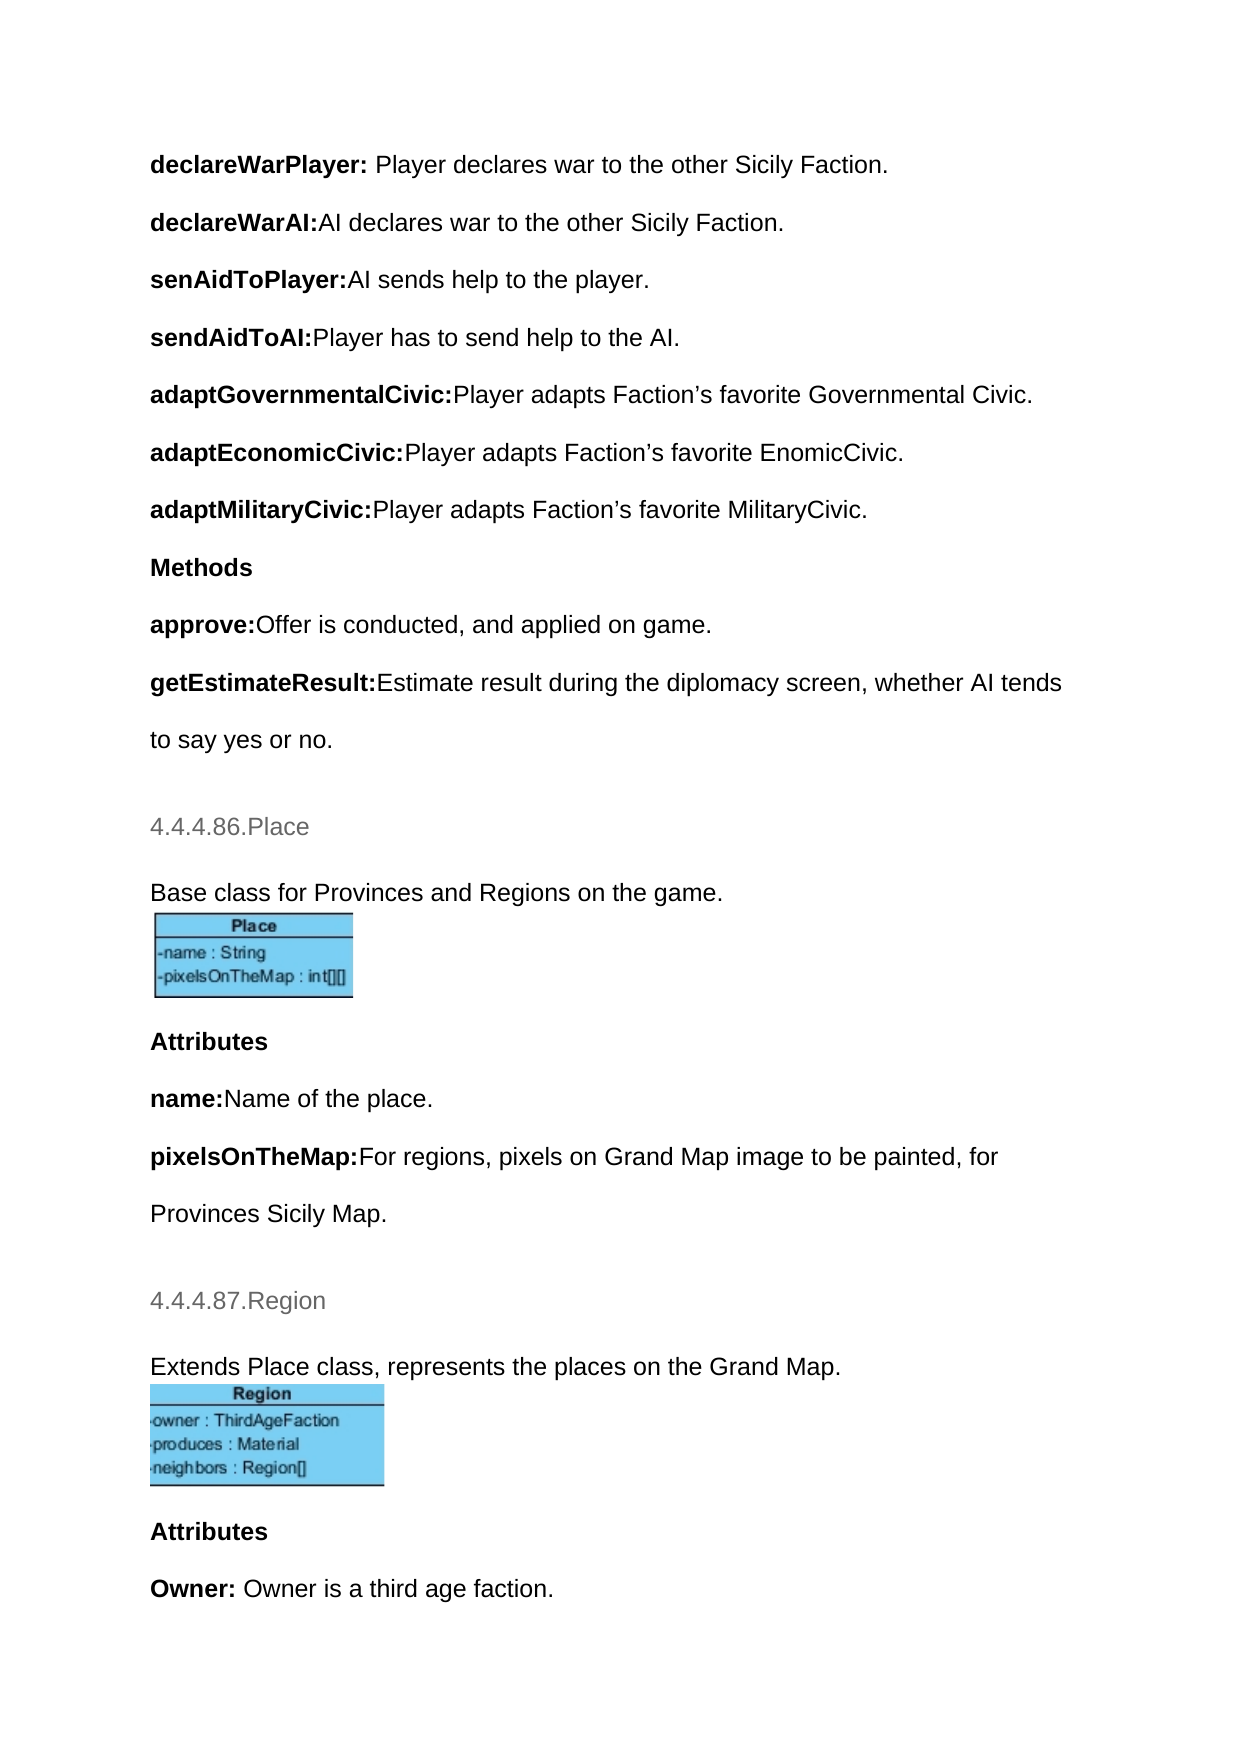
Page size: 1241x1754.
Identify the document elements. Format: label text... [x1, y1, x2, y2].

text senAidToPlayer:AI sends help to the player. [150, 265, 1090, 294]
text approve:Offer is conducted, and applied on game. [150, 610, 1090, 639]
subtitle 4.4.4.86.Place [150, 812, 1090, 840]
text adaptGovernmentalCivic:Player adapts Faction’s favorite Governmental Civic. [150, 380, 1090, 409]
subtitle 4.4.4.87.Region [150, 1286, 1090, 1315]
picture [150, 910, 354, 998]
text getEstimateResult:Estimate result during the diplomacy screen, whether AI tends to say yes or no. [150, 667, 1090, 754]
text declareWarAI:AI declares war to the other Sicily Faction. [150, 207, 1090, 236]
text pixelsOnTheMap:For regions, pixels on Grand Map image to be painted, for Provinces Sicily Map. [150, 1142, 1090, 1228]
text Methods [150, 552, 1090, 581]
picture [150, 1384, 385, 1488]
text name:Name of the place. [150, 1084, 1090, 1113]
text declareWarPlayer: Player declares war to the other Sicily Faction. [150, 150, 1090, 179]
text Base class for Provinces and Regions on the game. [150, 877, 1090, 906]
text adaptEconomicCivic:Player adapts Faction’s favorite EnomicCivic. [150, 437, 1090, 466]
text sendAidToAI:Player has to send help to the AI. [150, 322, 1090, 351]
text Attributes [150, 1027, 1090, 1056]
text Extends Place class, represents the places on the Grand Map. [150, 1352, 1090, 1381]
text Owner: Owner is a third age faction. [150, 1574, 1090, 1603]
text adaptMilitaryCivic:Player adapts Faction’s favorite MilitaryCivic. [150, 495, 1090, 524]
text Attributes [150, 1517, 1090, 1545]
